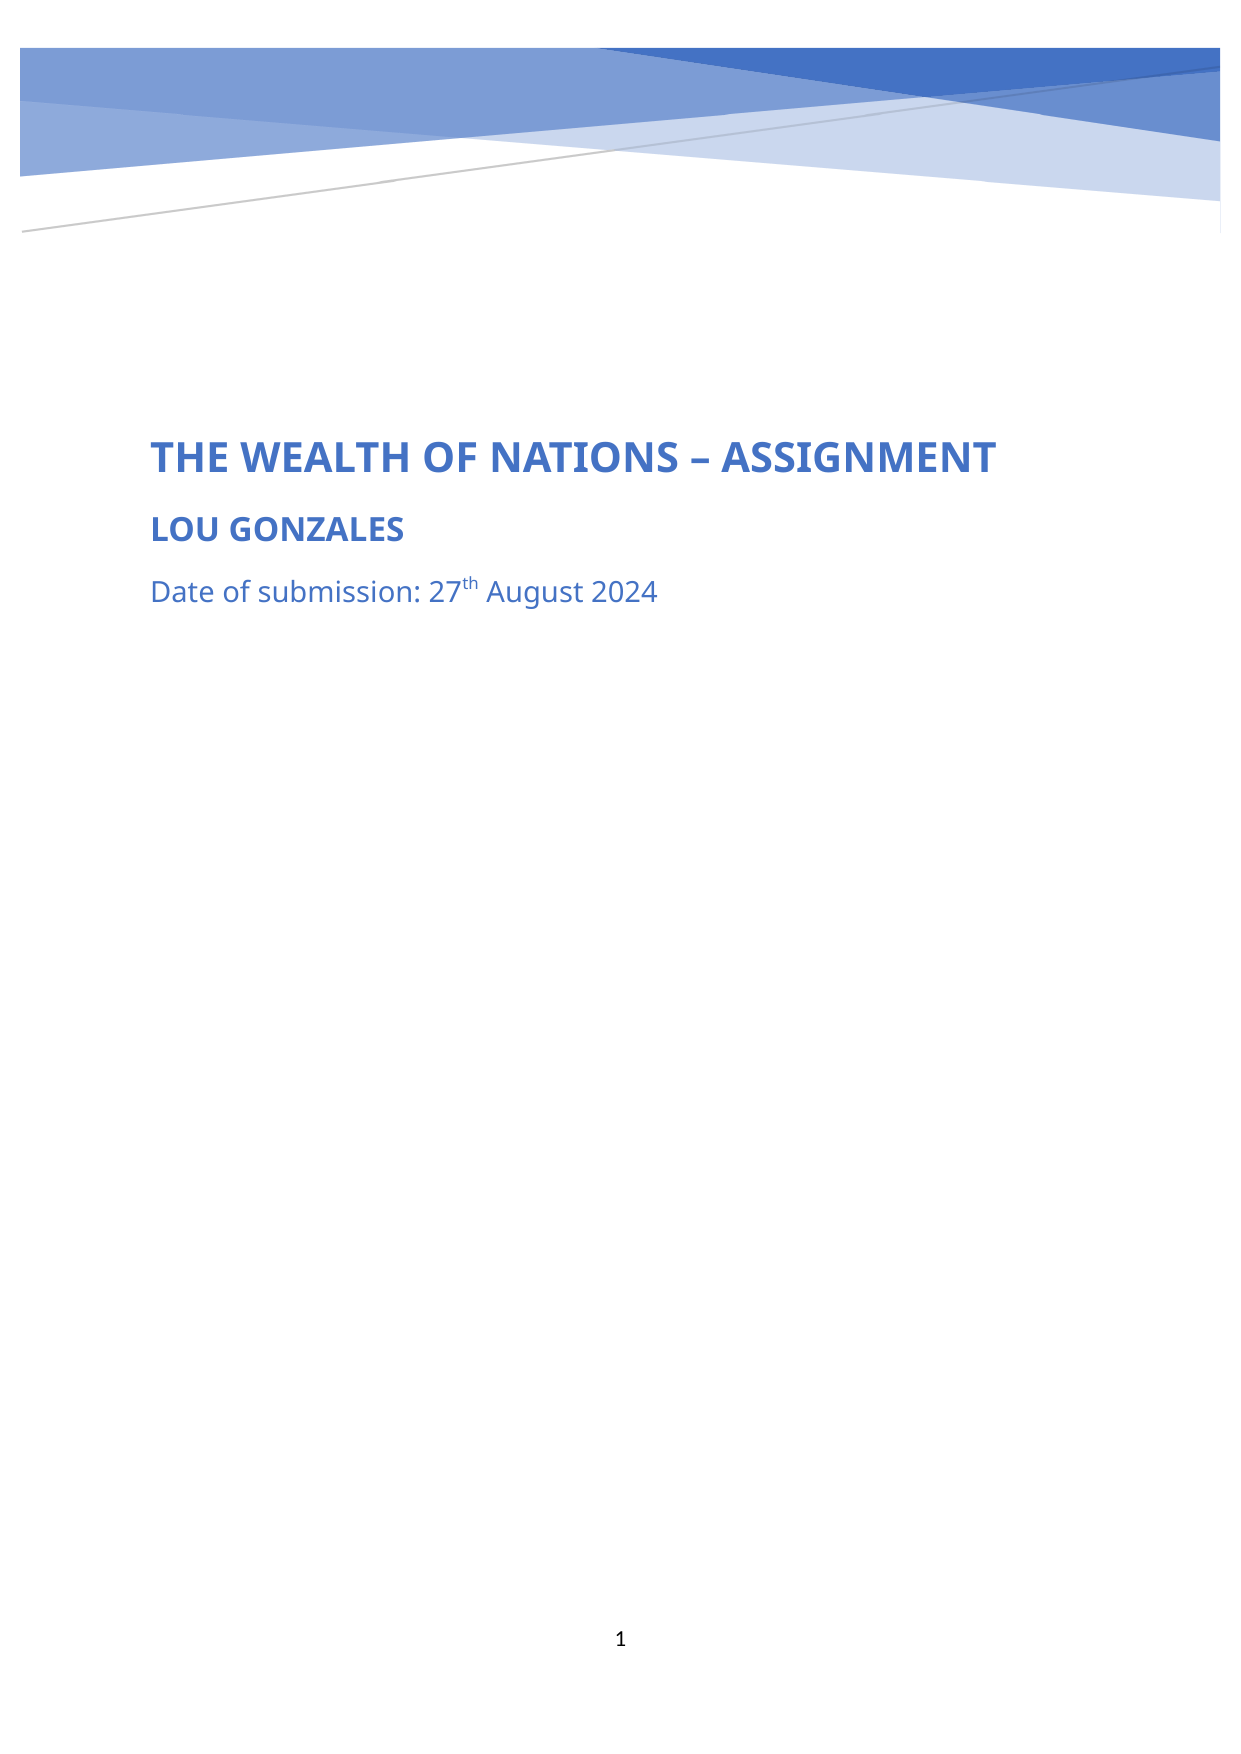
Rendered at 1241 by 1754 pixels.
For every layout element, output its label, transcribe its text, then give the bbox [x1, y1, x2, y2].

picture [20, 47, 1221, 248]
text LOU GONZALES [150, 506, 1090, 551]
text Date of submission: 27th August 2024 [150, 572, 1090, 611]
text THE WEALTH OF NATIONS – ASSIGNMENT [150, 428, 1090, 485]
